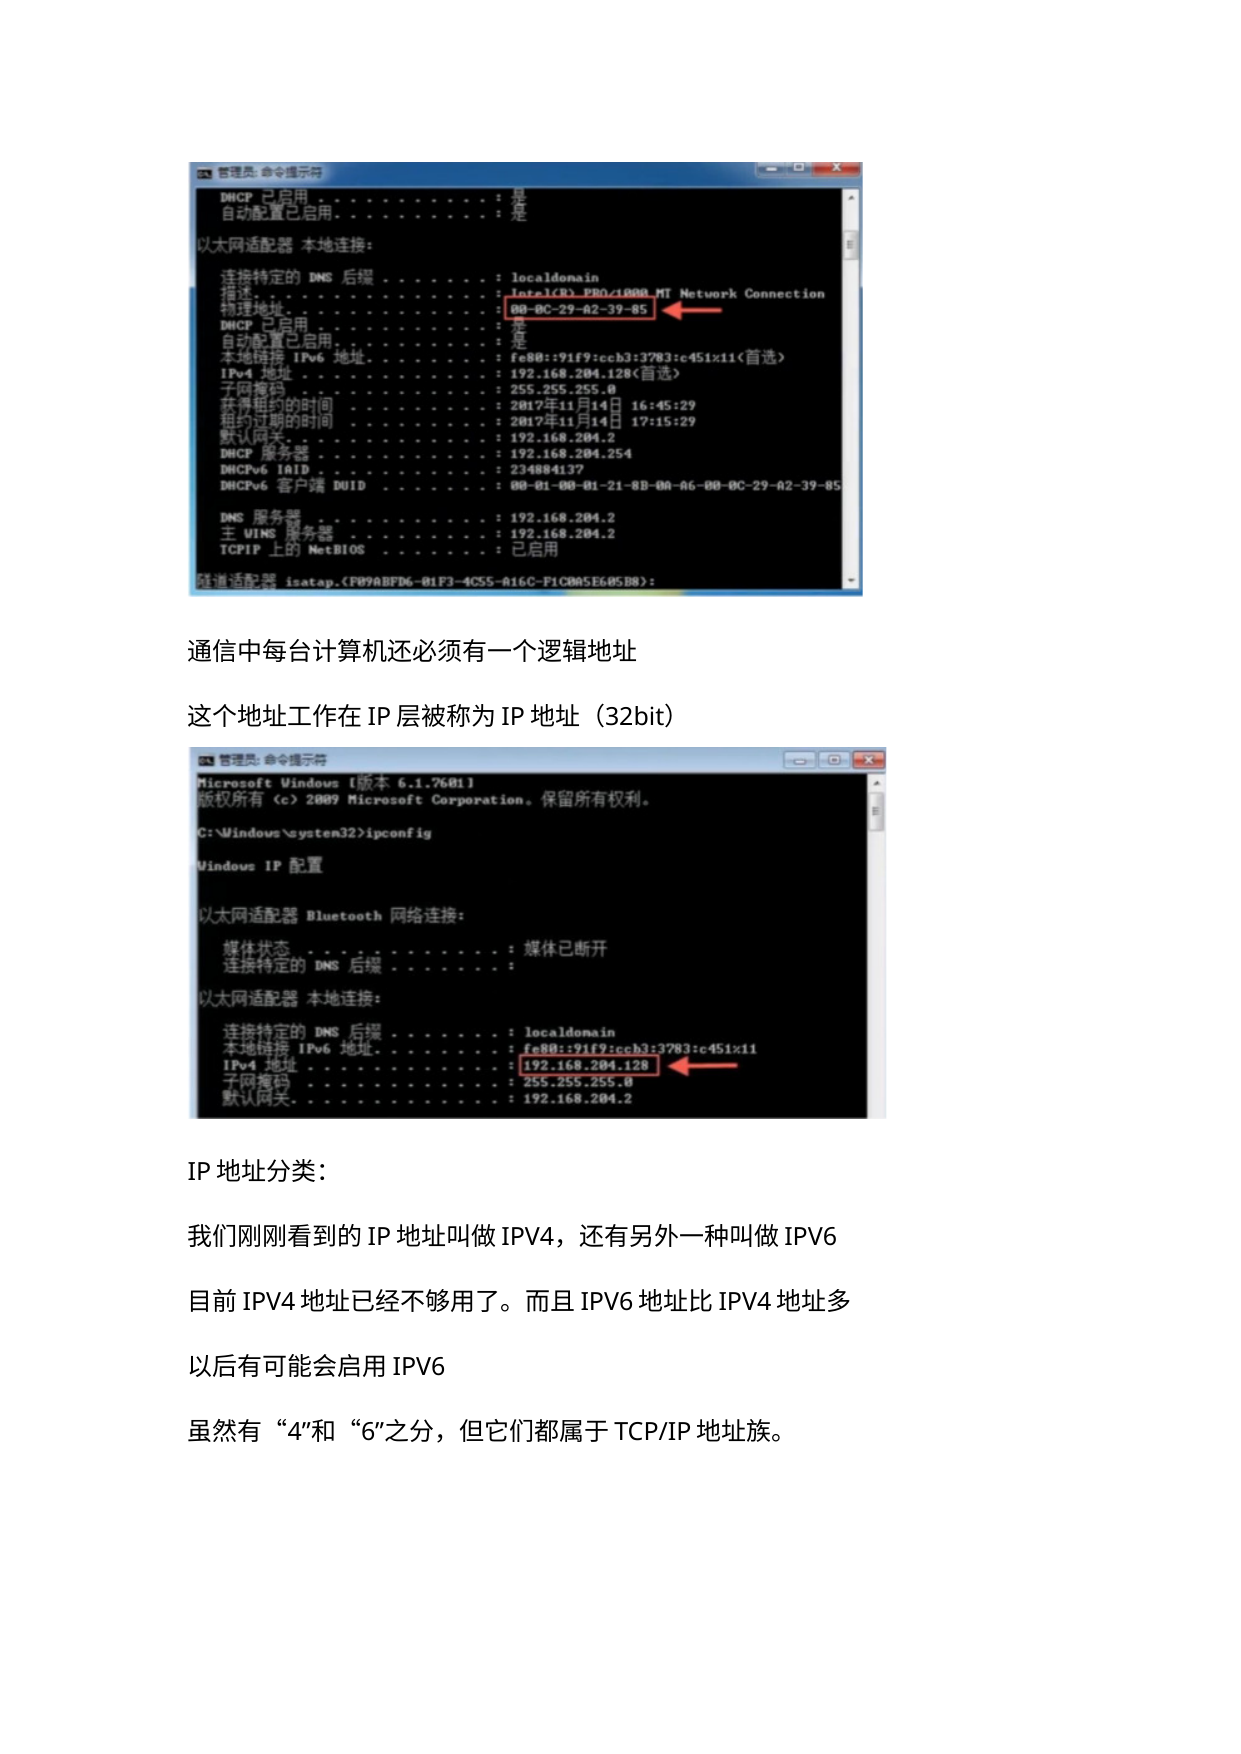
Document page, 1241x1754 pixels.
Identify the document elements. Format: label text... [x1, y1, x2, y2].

text 目前IPV4地址已经不够用了。而且IPV6地址比IPV4地址多 [187, 1267, 1053, 1332]
text 虽然有“4”和“6”之分，但它们都属于TCP/IP地址族。 [187, 1397, 1053, 1462]
text 这个地址工作在IP层被称为IP地址（32bit） [187, 682, 1053, 747]
text 我们刚刚看到的IP地址叫做IPV4，还有另外一种叫做IPV6 [187, 1202, 1053, 1267]
text 以后有可能会启用IPV6 [187, 1332, 1053, 1397]
picture [187, 747, 887, 1119]
text 通信中每台计算机还必须有一个逻辑地址 [187, 617, 1053, 682]
text IP地址分类： [187, 1137, 1053, 1202]
picture [187, 162, 863, 597]
